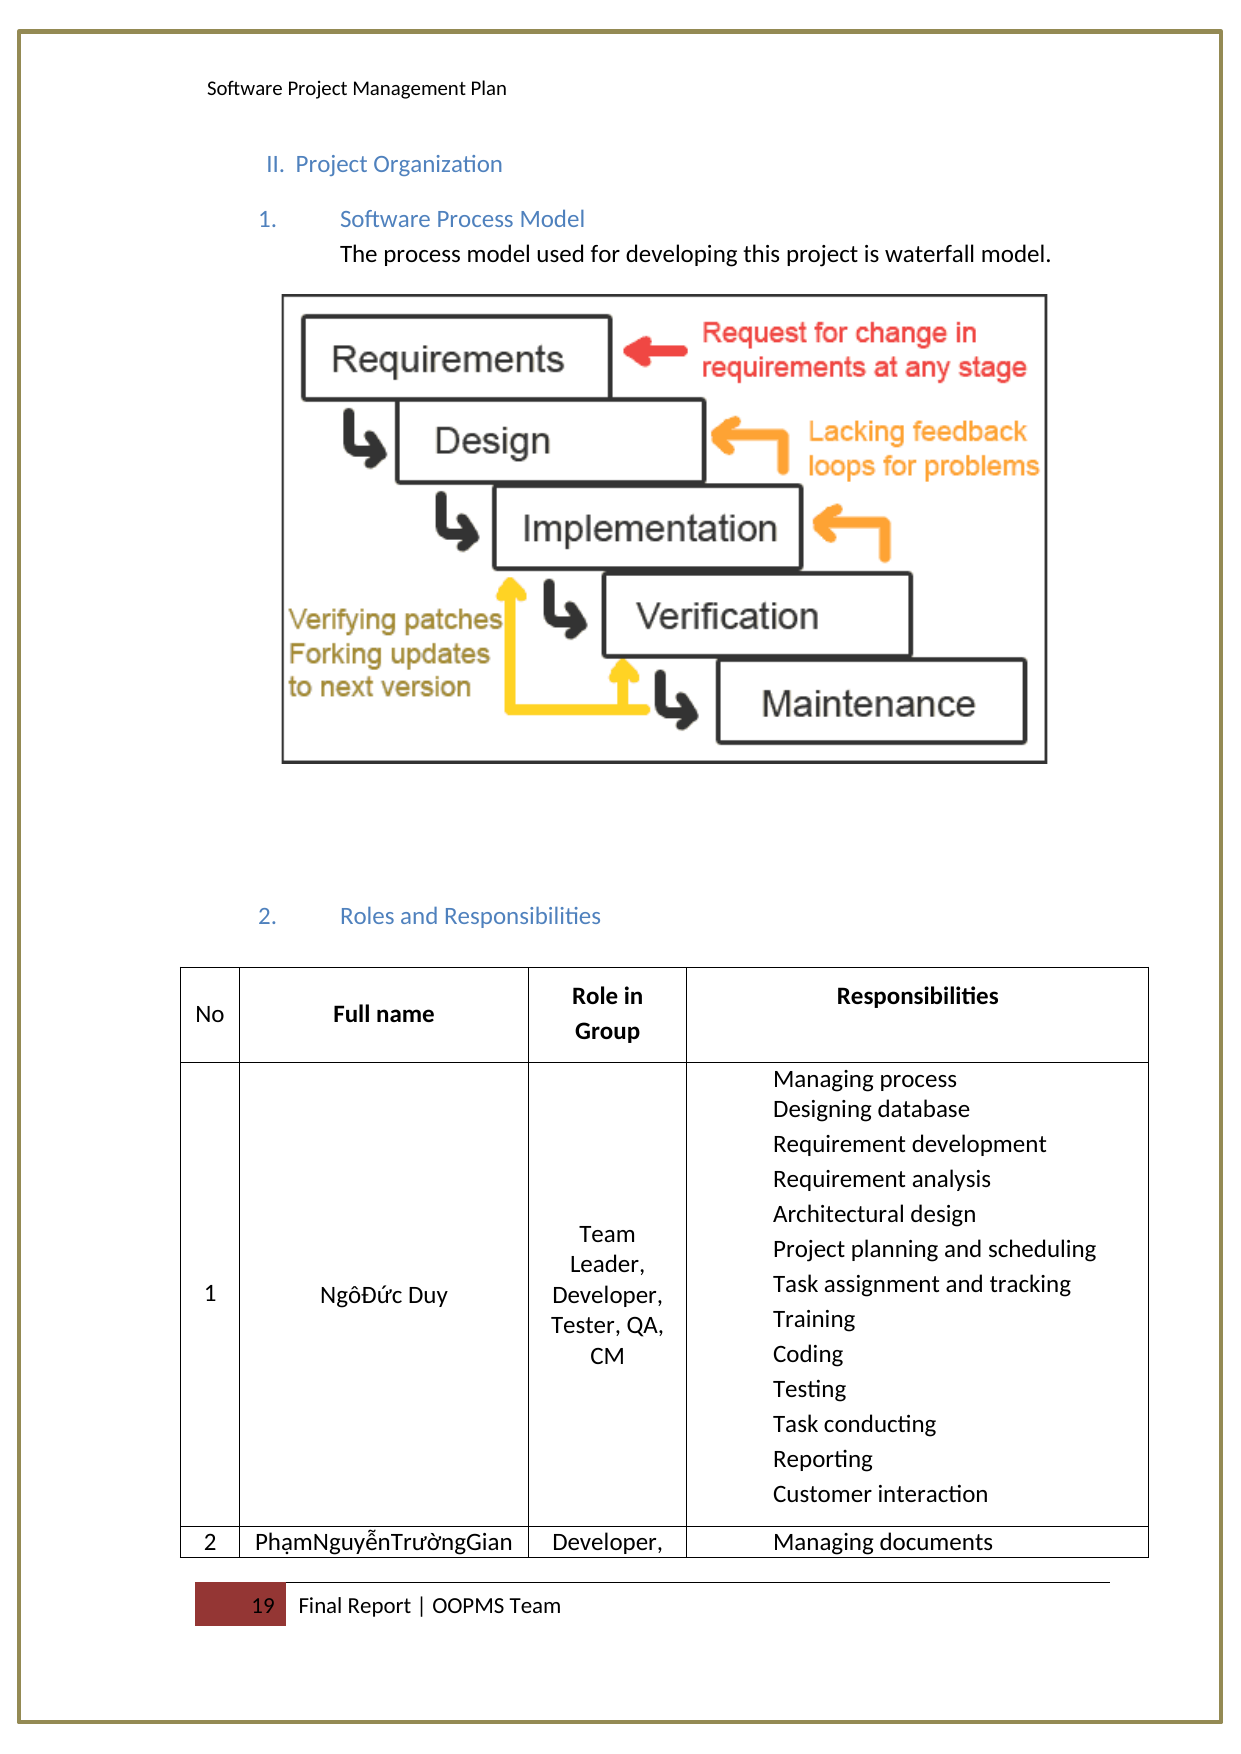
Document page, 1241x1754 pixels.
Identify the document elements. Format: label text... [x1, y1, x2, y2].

text The process model used for developing this project is waterfall model. [310, 238, 1122, 269]
table_cell NgôĐức Duy [240, 1063, 528, 1526]
table_cell 1 [181, 1063, 239, 1526]
table_header Responsibilities [687, 968, 1148, 1062]
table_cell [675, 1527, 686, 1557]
table_cell Managing process Designing database Requirement development Requirement analysis Architectural design Project planning and scheduling Task assignment and tracking Training Coding Testing Task conducting Reporting Customer interaction [687, 1063, 1148, 1526]
table_header Full name [240, 968, 528, 1062]
picture [281, 294, 1048, 764]
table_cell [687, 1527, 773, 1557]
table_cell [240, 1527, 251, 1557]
list Roles and Responsibilities [207, 900, 1122, 962]
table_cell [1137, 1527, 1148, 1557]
subtitle Project Organization [236, 148, 1122, 178]
table_header No [181, 968, 239, 1062]
table_cell Team Leader, Developer, Tester, QA, CM [529, 1063, 686, 1526]
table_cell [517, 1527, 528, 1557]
table_header Role in Group [529, 968, 686, 1062]
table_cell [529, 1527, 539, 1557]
list Software Process Model [207, 203, 1122, 234]
